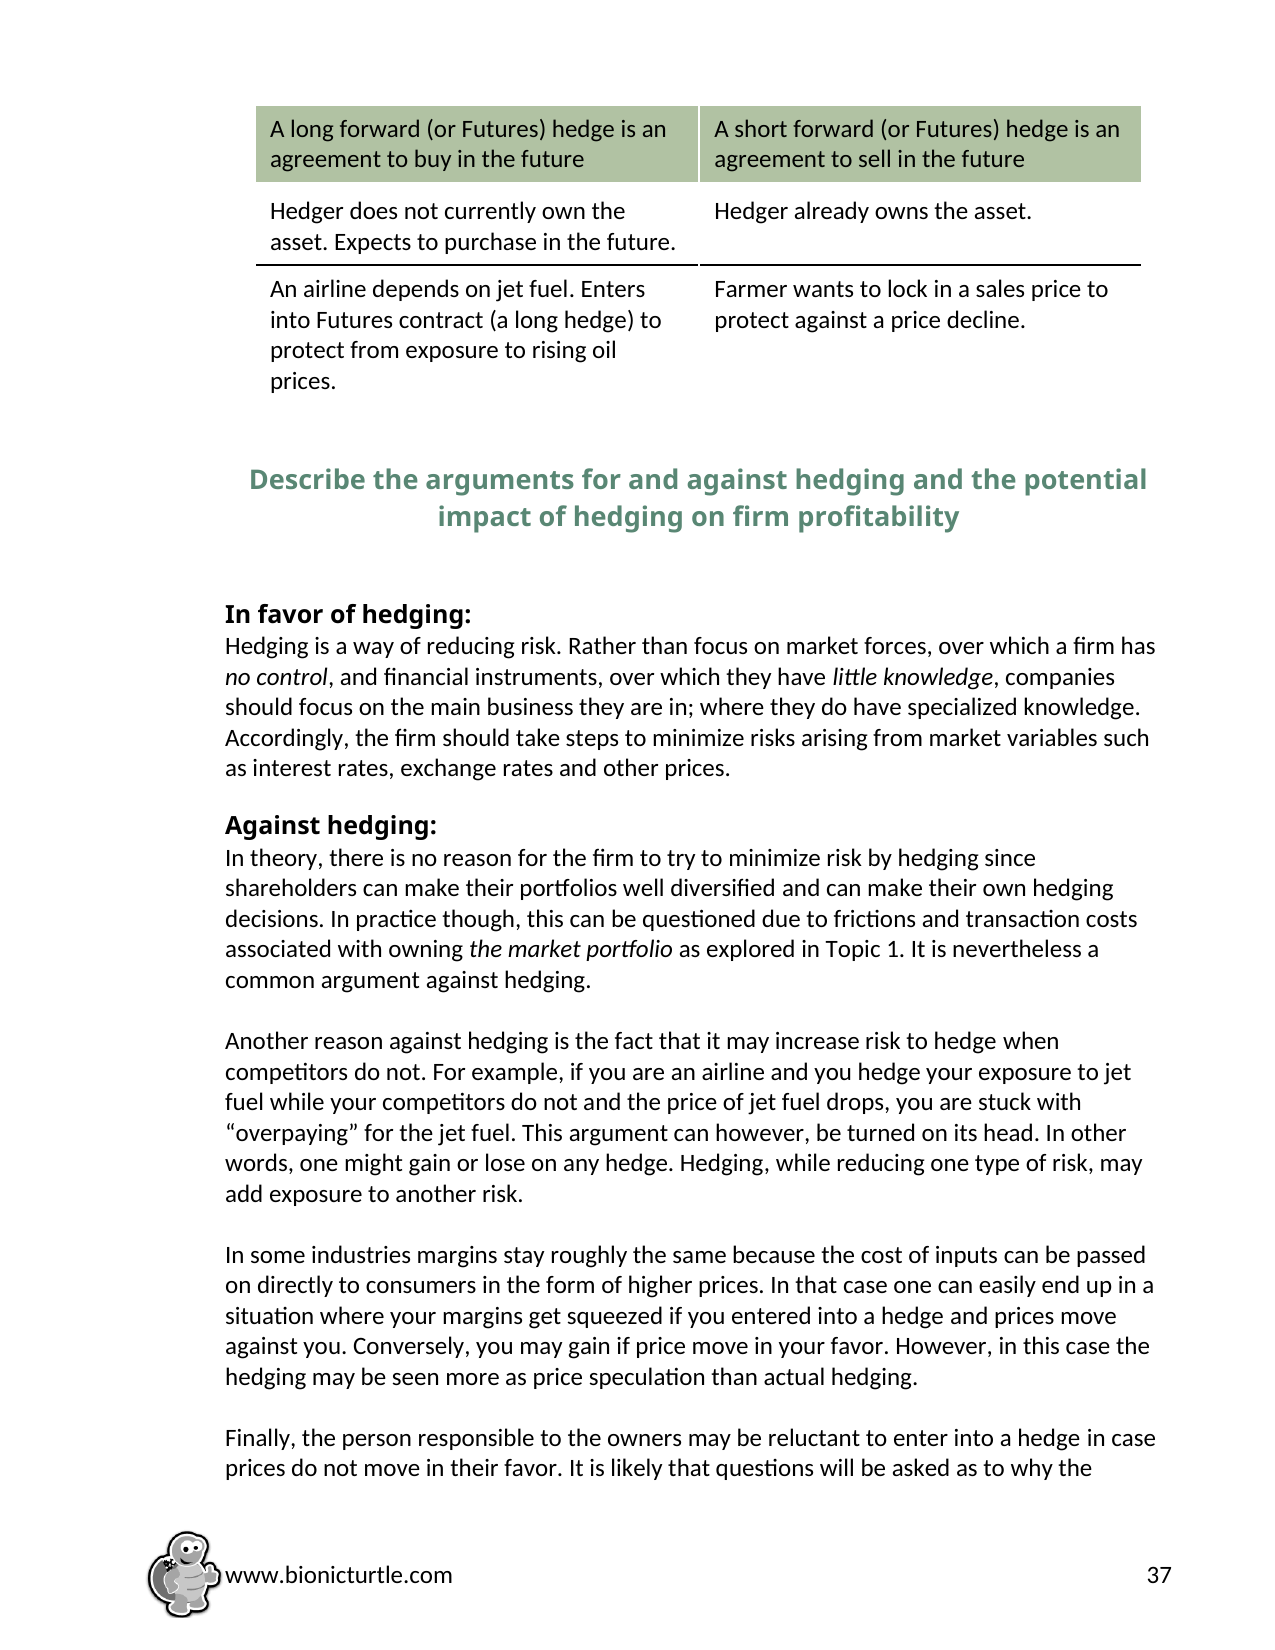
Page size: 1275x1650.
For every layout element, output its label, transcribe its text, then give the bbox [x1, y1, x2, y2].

subtitle In favor of hedging: [225, 596, 1172, 630]
text Hedging is a way of reducing risk. Rather than focus on market forces, over which a firm has no control, and financial instruments, over which they have little knowledge, companies should focus on the main business they are in; where they do have specialized knowledge. Accordingly, the firm should take steps to minimize risks arising from market variables such as interest rates, exchange rates and other prices. [225, 630, 1172, 783]
text In some industries margins stay roughly the same because the cost of inputs can be passed on directly to consumers in the form of higher prices. In that case one can easily end up in a situation where your margins get squeezed if you entered into a hedge and prices move against you. Conversely, you may gain if price move in your favor. However, in this case the hedging may be seen more as price speculation than actual hedging. [225, 1239, 1172, 1391]
table_cell Hedger already owns the asset. [700, 188, 1141, 264]
table_cell Farmer wants to lock in a sales price to protect against a price decline. [700, 266, 1141, 403]
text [225, 1422, 1172, 1483]
table_cell Hedger does not currently own the asset. Expects to purchase in the future. [256, 188, 698, 264]
subtitle Describe the arguments for and against hedging and the potential impact of hedging on firm profitability [225, 461, 1172, 571]
text Another reason against hedging is the fact that it may increase risk to hedge when competitors do not. For example, if you are an airline and you hedge your exposure to jet fuel while your competitors do not and the price of jet fuel drops, you are stuck with “overpaying” for the jet fuel. This argument can however, be turned on its head. In other words, one might gain or lose on any hedge. Hedging, while reducing one type of risk, may add exposure to another risk. [225, 1025, 1172, 1208]
text In theory, there is no reason for the firm to try to minimize risk by hedging since shareholders can make their portfolios well diversified and can make their own hedging decisions. In practice though, this can be questioned due to frictions and transaction costs associated with owning the market portfolio as explored in Topic 1. It is nevertheless a common argument against hedging. [225, 842, 1172, 995]
table_header A short forward (or Futures) hedge is an agreement to sell in the future [700, 106, 1141, 182]
table_cell An airline depends on jet fuel. Enters into Futures contract (a long hedge) to protect from exposure to rising oil prices. [256, 266, 698, 403]
table_header A long forward (or Futures) hedge is an agreement to buy in the future [256, 106, 698, 182]
subtitle Against hedging: [225, 808, 1172, 842]
